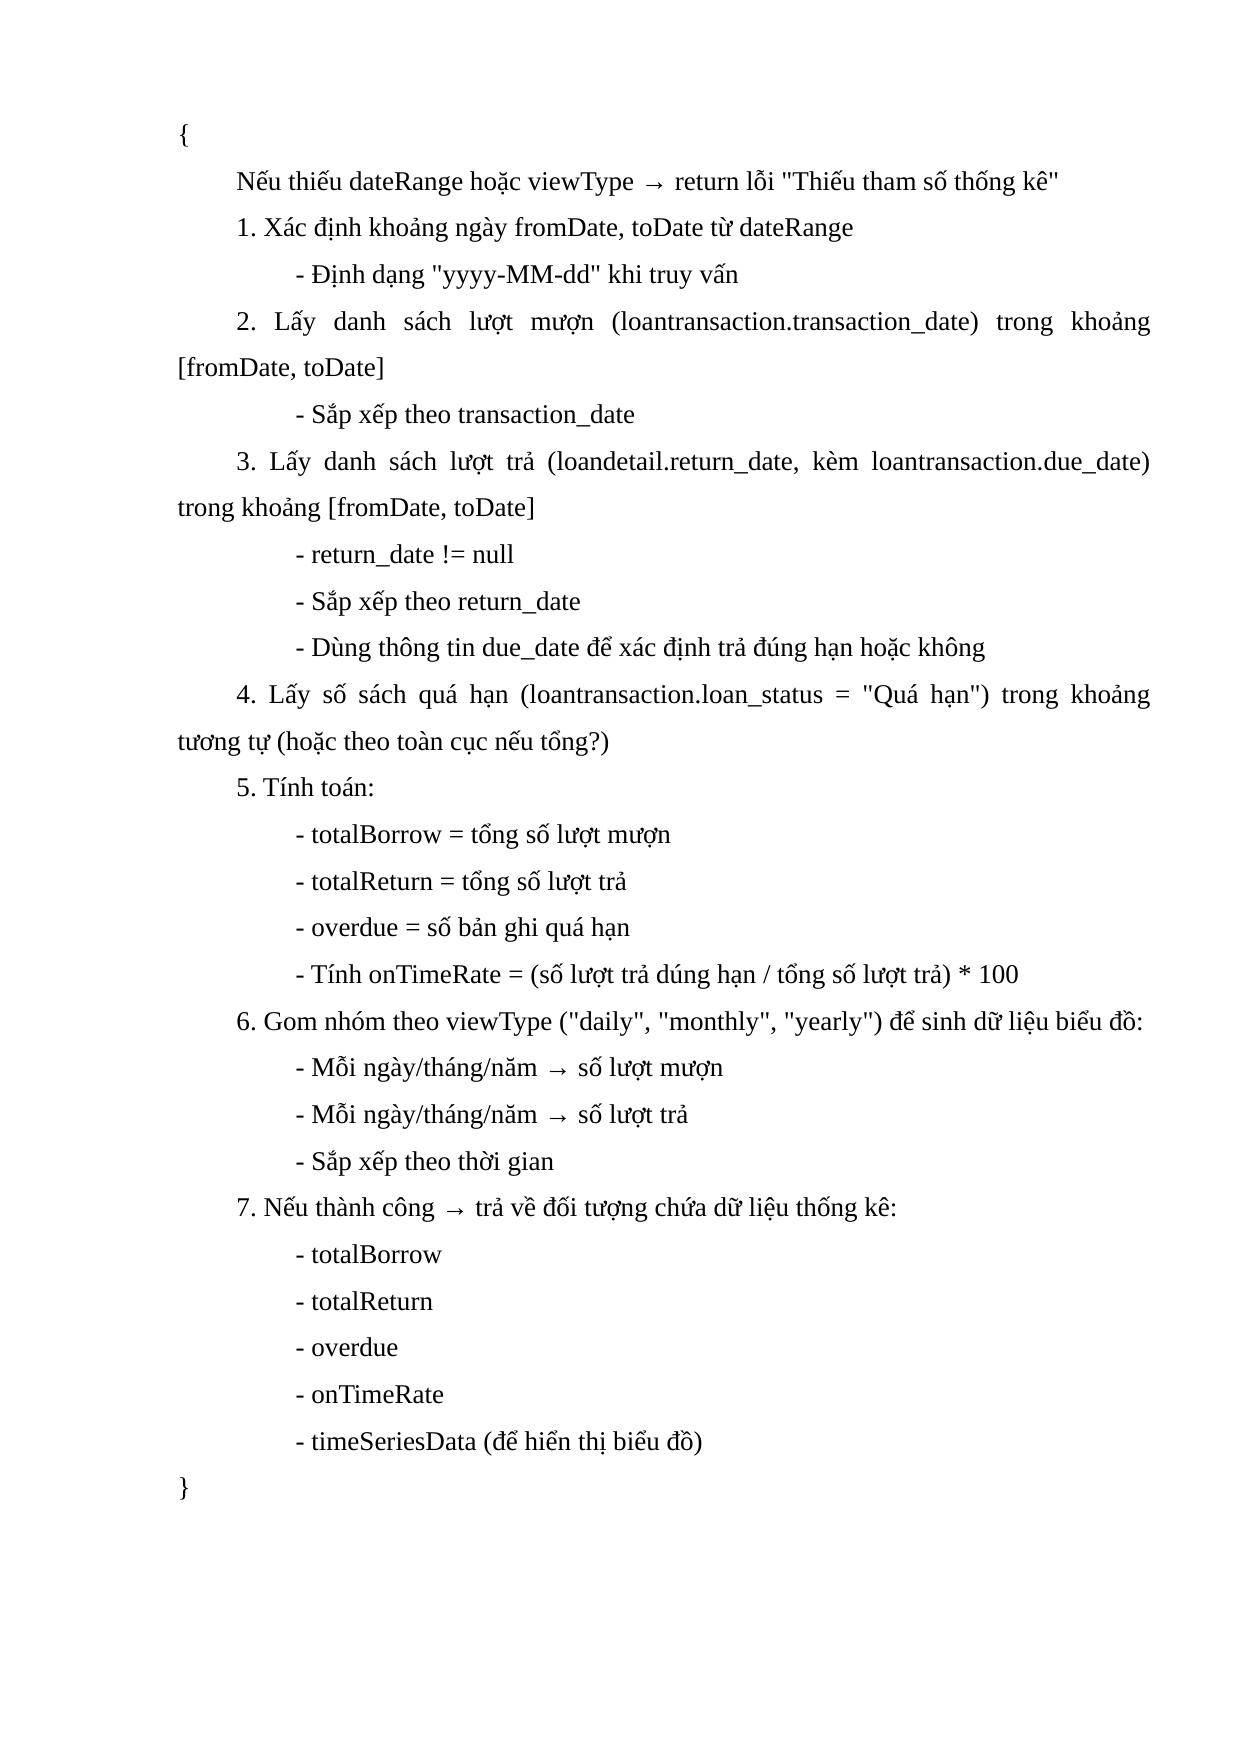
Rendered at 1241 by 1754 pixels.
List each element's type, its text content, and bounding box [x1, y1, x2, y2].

text 3. Lấy danh sách lượt trả (loandetail.return_date, kèm loantransaction.due_date) trong khoảng [fromDate, toDate] [177, 445, 1152, 523]
text - Mỗi ngày/tháng/năm → số lượt mượn [177, 1051, 1152, 1083]
text - timeSeriesData (để hiển thị biểu đồ) [177, 1425, 1152, 1456]
text - overdue [177, 1331, 1152, 1363]
text 2. Lấy danh sách lượt mượn (loantransaction.transaction_date) trong khoảng [fromDate, toDate] [177, 305, 1152, 383]
text 7. Nếu thành công → trả về đối tượng chứa dữ liệu thống kê: [177, 1191, 1152, 1223]
text { [177, 118, 1152, 149]
text 1. Xác định khoảng ngày fromDate, toDate từ dateRange [177, 211, 1152, 243]
text - return_date != null [177, 538, 1152, 569]
text - totalReturn [177, 1285, 1152, 1316]
text 6. Gom nhóm theo viewType ("daily", "monthly", "yearly") để sinh dữ liệu biểu đồ: [177, 1005, 1152, 1036]
text 4. Lấy số sách quá hạn (loantransaction.loan_status = "Quá hạn") trong khoảng tương tự (hoặc theo toàn cục nếu tổng?) [177, 678, 1152, 756]
text } [177, 1471, 1152, 1503]
text - totalReturn = tổng số lượt trả [177, 865, 1152, 896]
text - Định dạng "yyyy-MM-dd" khi truy vấn [177, 258, 1152, 289]
text - Mỗi ngày/tháng/năm → số lượt trả [177, 1098, 1152, 1129]
text - totalBorrow = tổng số lượt mượn [177, 818, 1152, 849]
text - Dùng thông tin due_date để xác định trả đúng hạn hoặc không [177, 631, 1152, 663]
text - onTimeRate [177, 1378, 1152, 1409]
text - totalBorrow [177, 1238, 1152, 1269]
text - Sắp xếp theo transaction_date [177, 398, 1152, 429]
text - Tính onTimeRate = (số lượt trả dúng hạn / tổng số lượt trả) * 100 [177, 958, 1152, 989]
text - Sắp xếp theo thời gian [177, 1145, 1152, 1176]
text 5. Tính toán: [177, 771, 1152, 803]
text Nếu thiếu dateRange hoặc viewType → return lỗi "Thiếu tham số thống kê" [177, 165, 1152, 196]
text - overdue = số bản ghi quá hạn [177, 911, 1152, 943]
text - Sắp xếp theo return_date [177, 585, 1152, 616]
